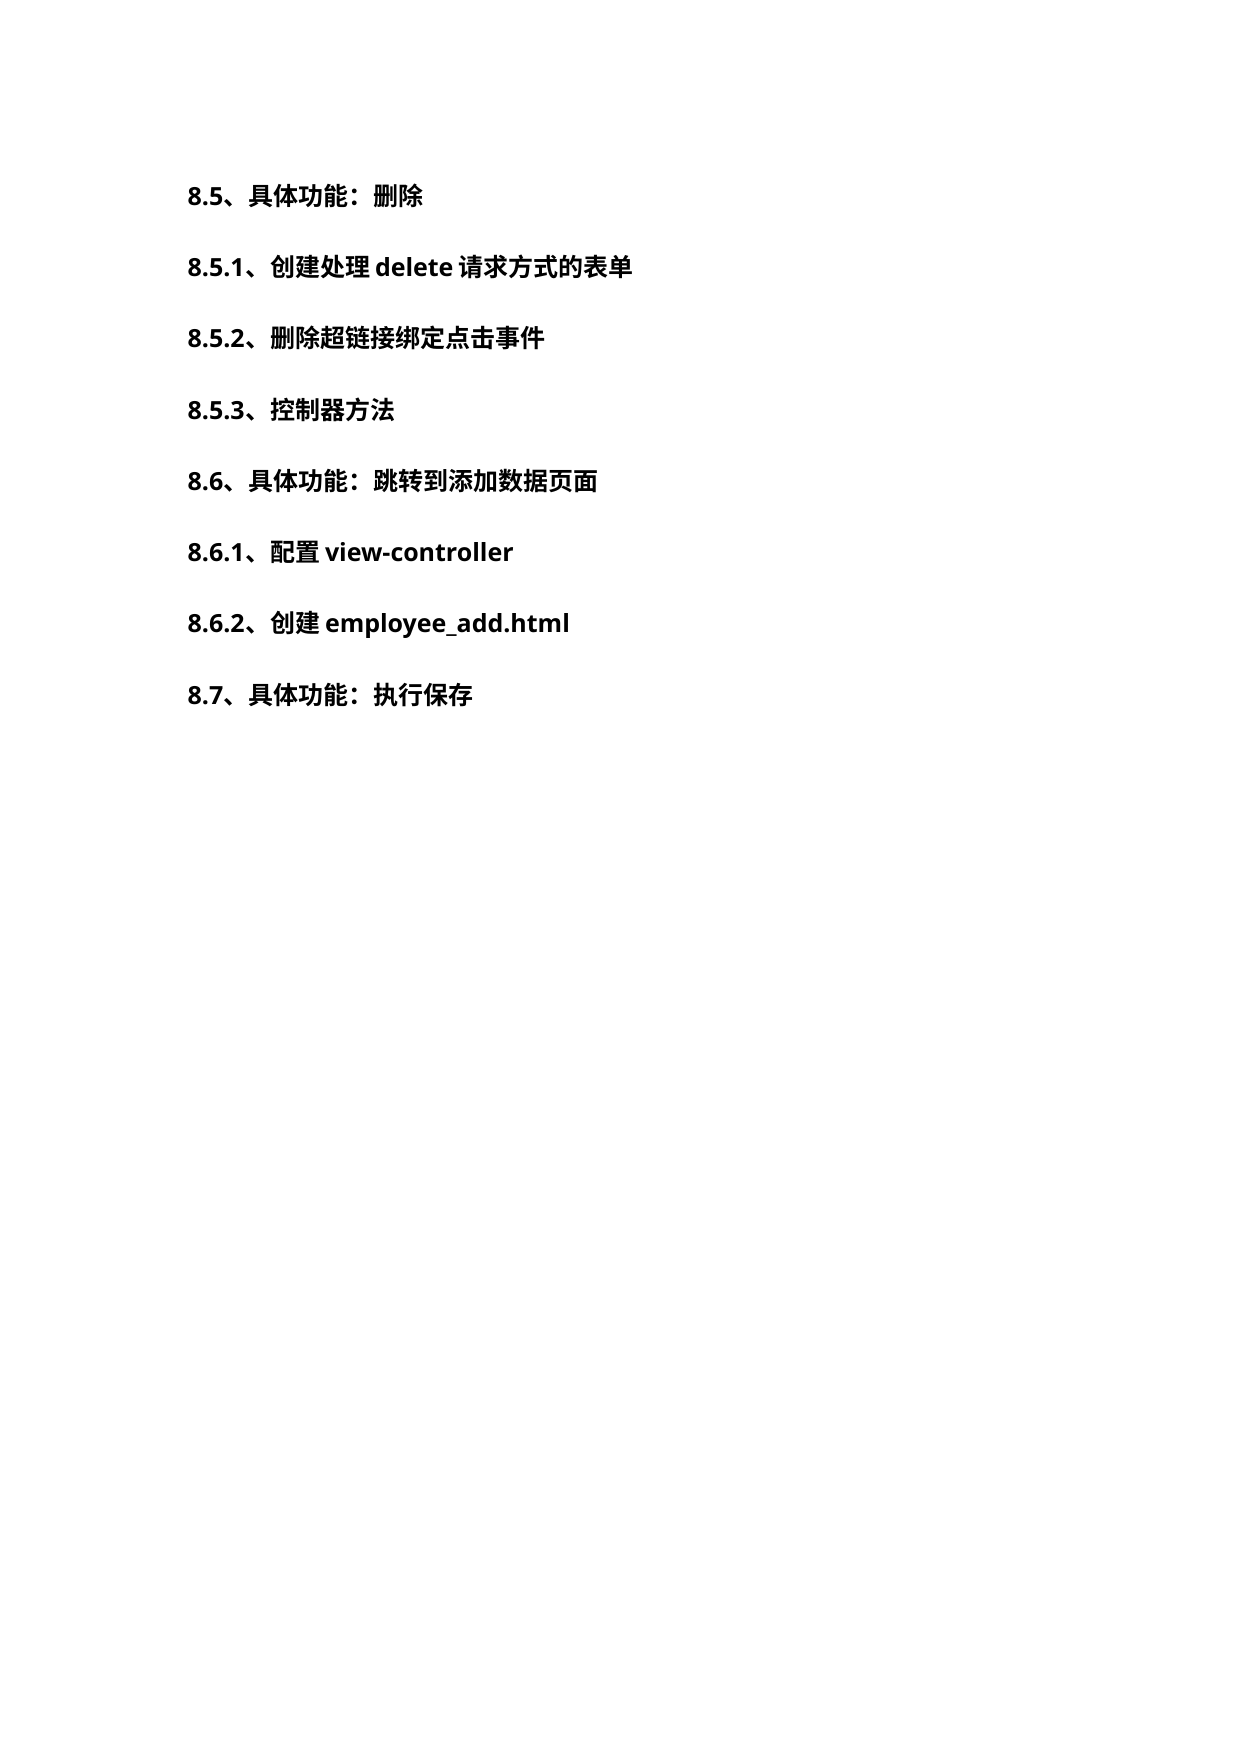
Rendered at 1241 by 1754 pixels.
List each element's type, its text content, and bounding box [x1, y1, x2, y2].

subtitle 8.6.2、创建employee_add.html [187, 589, 1053, 654]
subtitle 8.6.1、配置view-controller [187, 518, 1053, 583]
subtitle 8.5.3、控制器方法 [187, 376, 1053, 441]
subtitle 8.5.1、创建处理delete请求方式的表单 [187, 233, 1053, 298]
subtitle 8.5、具体功能：删除 [187, 162, 1053, 227]
subtitle 8.5.2、删除超链接绑定点击事件 [187, 304, 1053, 369]
subtitle 8.6、具体功能：跳转到添加数据页面 [187, 447, 1053, 512]
subtitle 8.7、具体功能：执行保存 [187, 661, 1053, 726]
